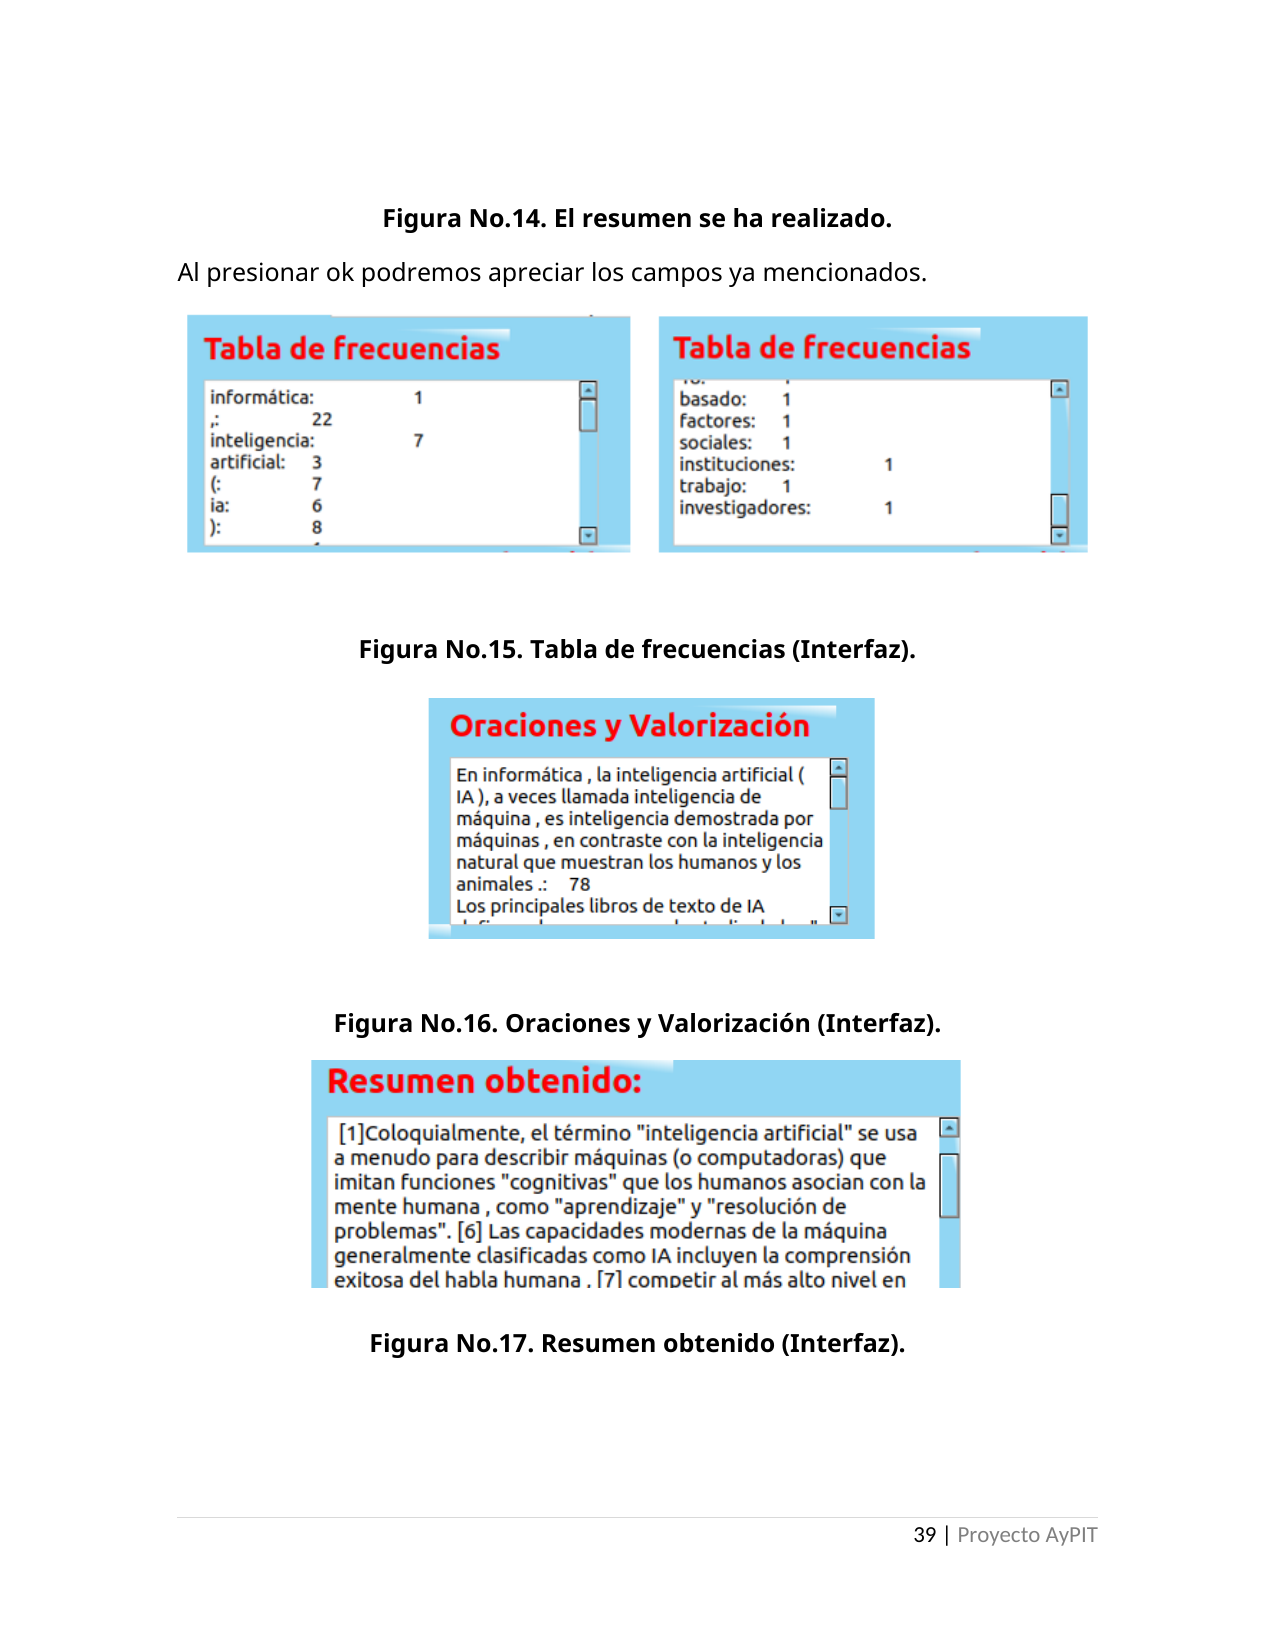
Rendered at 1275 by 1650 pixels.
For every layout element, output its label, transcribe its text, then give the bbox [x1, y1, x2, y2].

picture [176, 308, 1094, 564]
text Figura No.17. Resumen obtenido (Interfaz). [177, 1326, 1098, 1360]
picture [428, 698, 875, 939]
text Al presionar ok podremos apreciar los campos ya mencionados. [177, 254, 1098, 288]
text Figura No.16. Oraciones y Valorización (Interfaz). [177, 1005, 1098, 1039]
picture [311, 1060, 961, 1288]
text Figura No.14. El resumen se ha realizado. [177, 201, 1098, 235]
